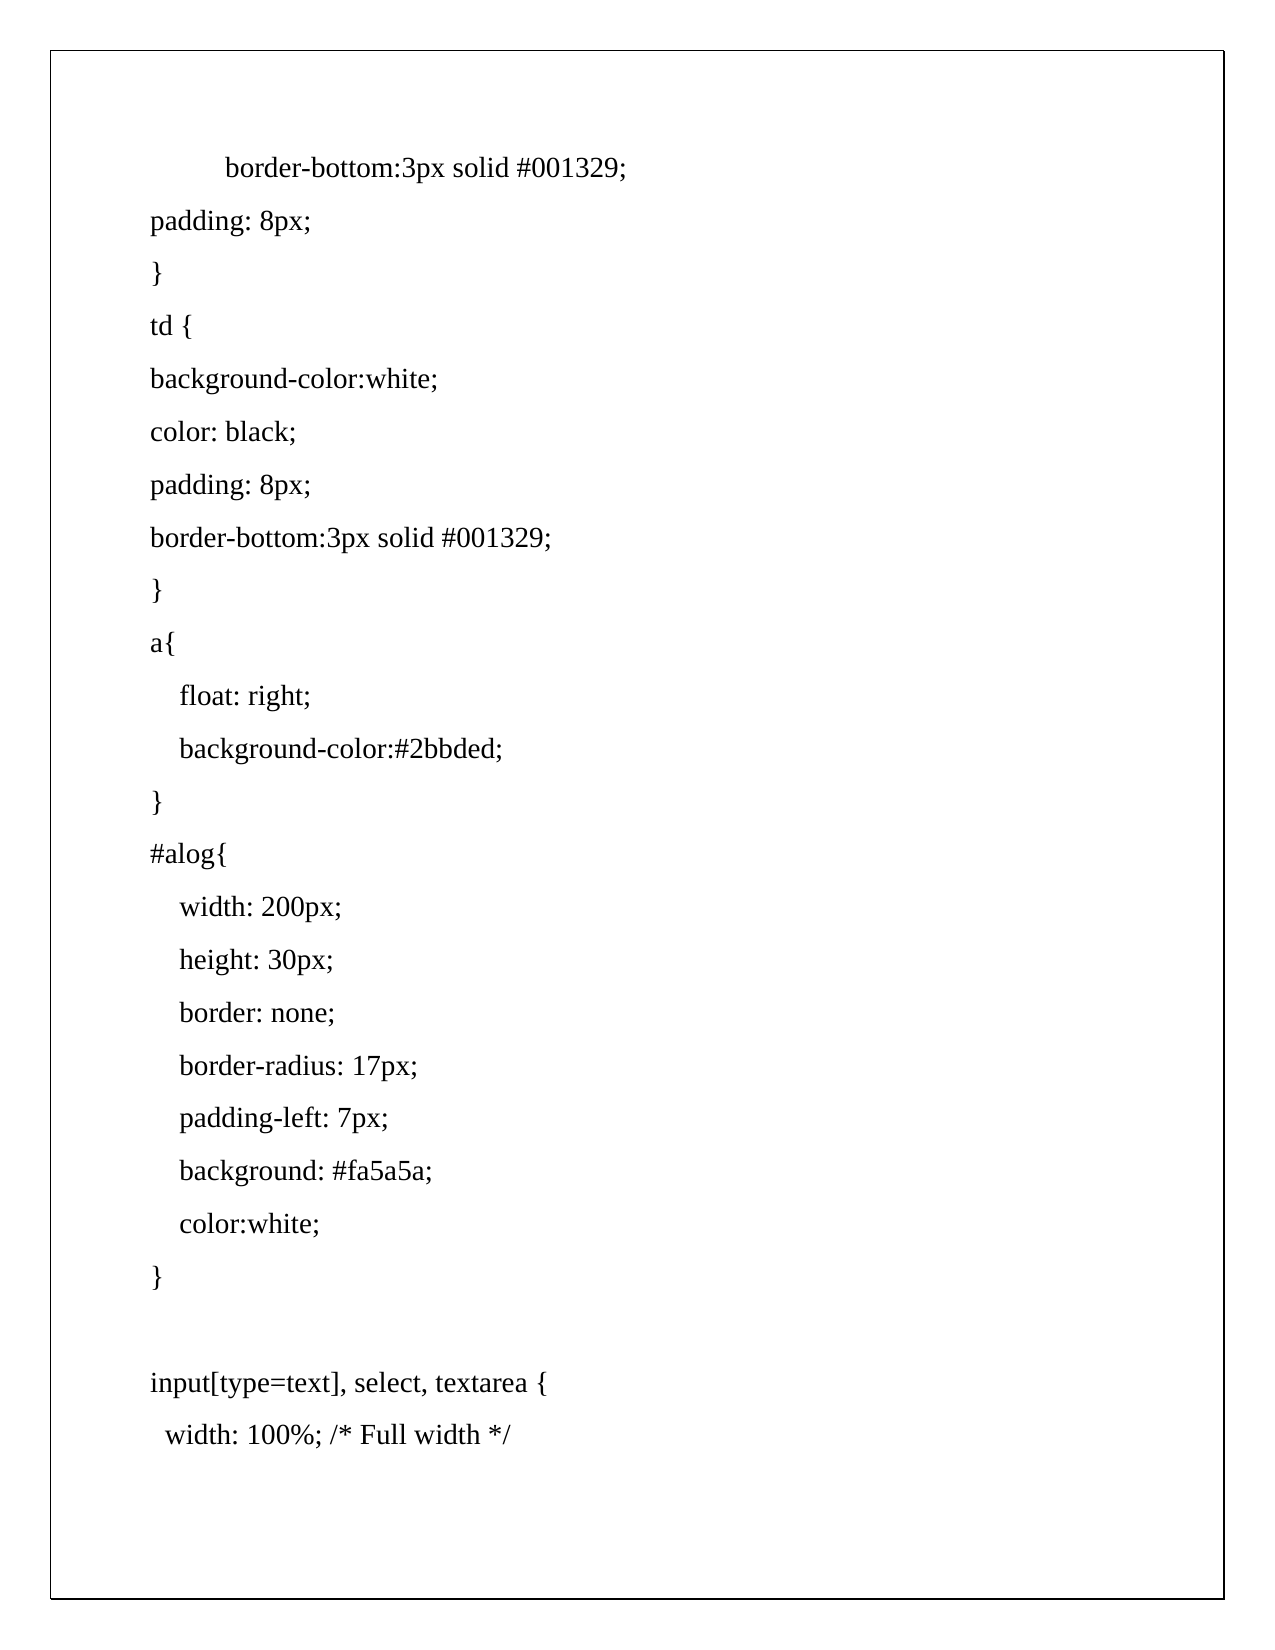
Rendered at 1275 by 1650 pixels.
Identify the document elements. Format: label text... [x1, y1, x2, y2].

text input[type=text], select, textarea { [150, 1365, 1124, 1398]
text border: none; [150, 995, 1124, 1028]
text td { [150, 308, 1124, 342]
text width: 200px; [150, 889, 1124, 923]
text border-radius: 17px; [150, 1048, 1124, 1081]
text } [150, 1259, 1124, 1293]
text color:white; [150, 1206, 1124, 1240]
text background-color:white; [150, 361, 1124, 395]
text border-bottom:3px solid #001329; [150, 150, 1124, 183]
text background-color:#2bbded; [150, 731, 1124, 764]
text padding: 8px; [150, 203, 1124, 236]
text color: black; [150, 414, 1124, 448]
text height: 30px; [150, 942, 1124, 976]
text a{ [150, 625, 1124, 659]
text background: #fa5a5a; [150, 1153, 1124, 1187]
text #alog{ [150, 837, 1124, 870]
text } [150, 784, 1124, 817]
text width: 100%; /* Full width */ [150, 1417, 1124, 1451]
text padding-left: 7px; [150, 1101, 1124, 1134]
text } [150, 572, 1124, 606]
text border-bottom:3px solid #001329; [150, 520, 1124, 553]
text } [150, 256, 1124, 289]
text float: right; [150, 678, 1124, 712]
text padding: 8px; [150, 467, 1124, 500]
